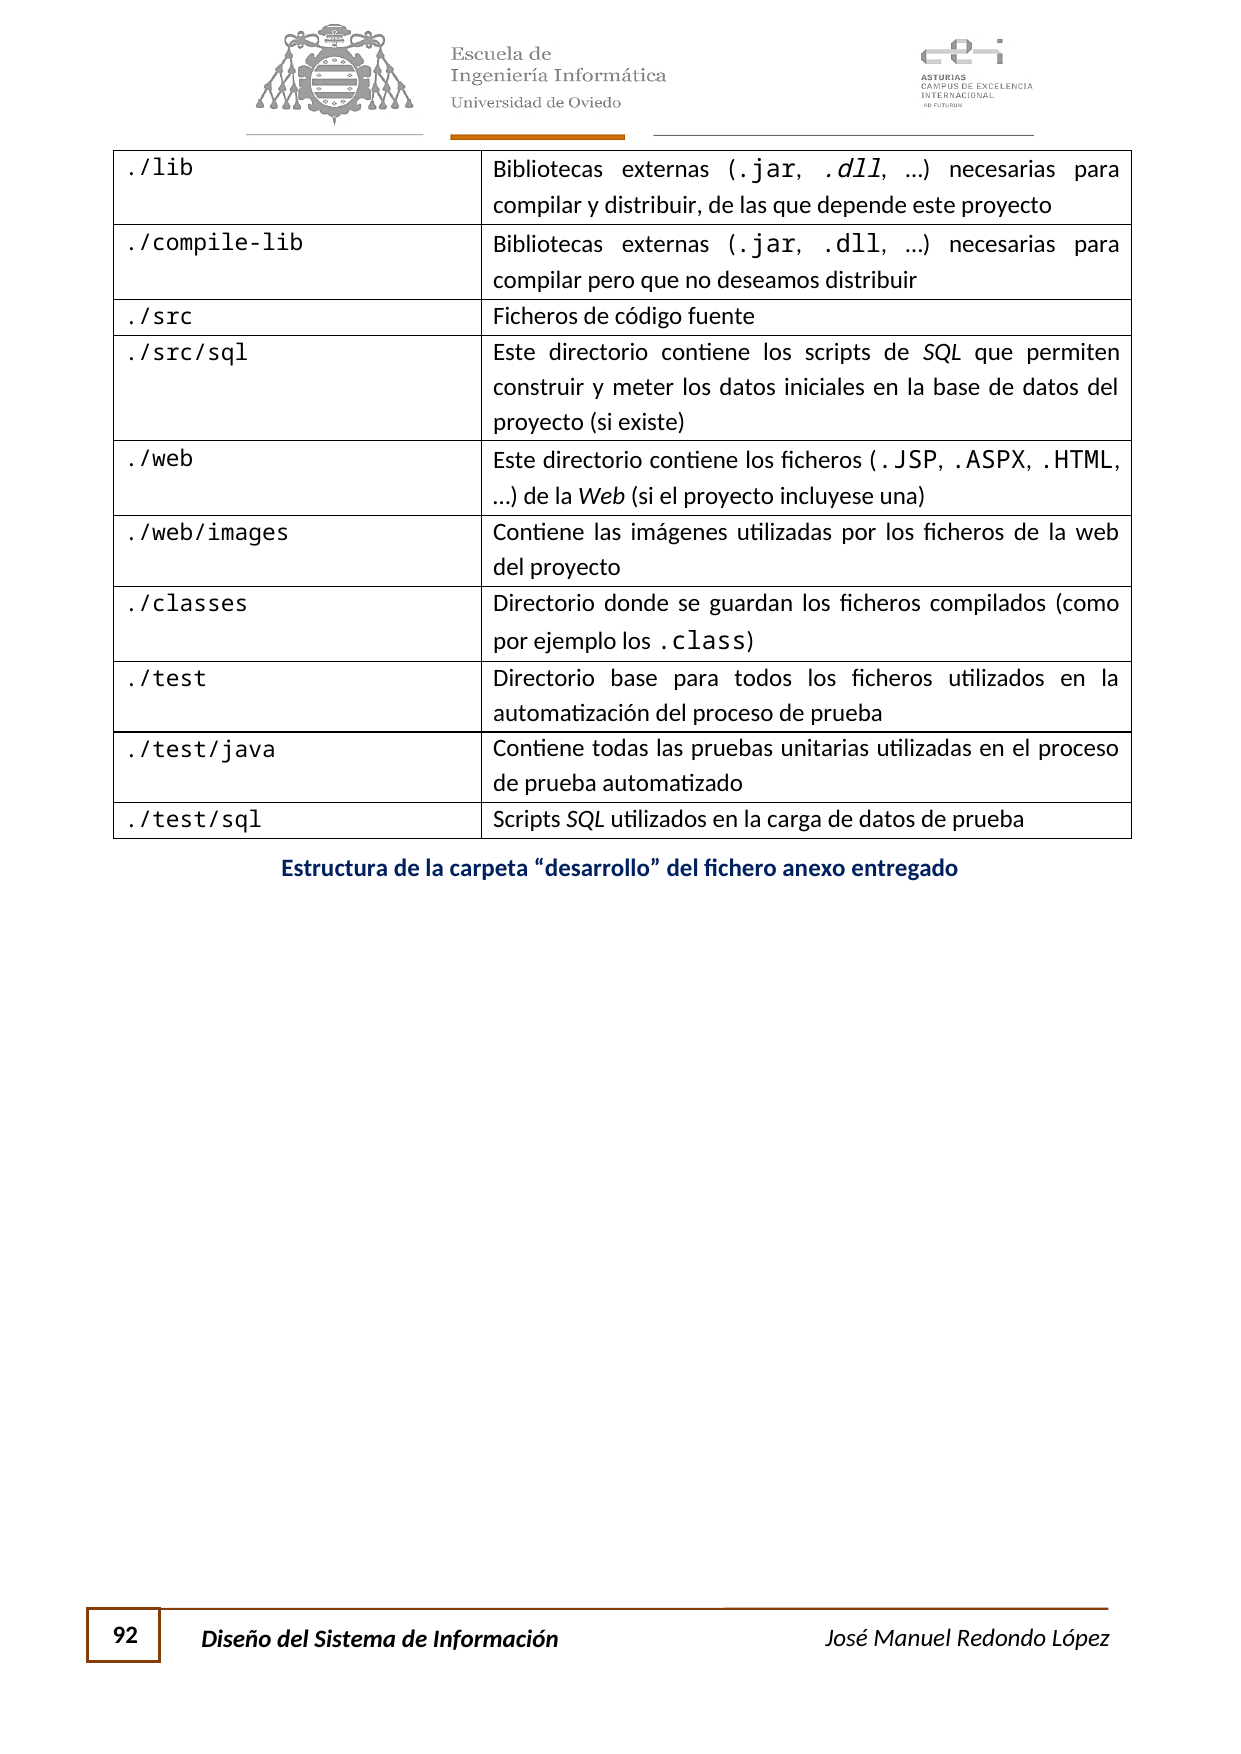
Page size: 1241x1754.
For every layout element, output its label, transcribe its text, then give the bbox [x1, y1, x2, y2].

table_cell ./web/images [114, 516, 481, 586]
table_cell ./web [114, 441, 481, 515]
table_cell Directorio base para todos los ficheros utilizados en la automatización del proceso de prueba [482, 662, 1131, 731]
table_cell ./test/sql [114, 803, 481, 838]
table_cell ./lib [114, 151, 481, 224]
table_cell ./test/java [114, 733, 481, 802]
table_cell Contiene todas las pruebas unitarias utilizadas en el proceso de prueba automatizado [482, 733, 1131, 802]
table_cell Contiene las imágenes utilizadas por los ficheros de la web del proyecto [482, 516, 1131, 586]
table_cell Bibliotecas externas (.jar, .dll, …) necesarias para compilar y distribuir, de las que depende este proyecto [482, 151, 1131, 224]
picture [181, 14, 1099, 150]
text Estructura de la carpeta “desarrollo” del fichero anexo entregado [112, 852, 1128, 882]
table_cell Directorio donde se guardan los ficheros compilados (como por ejemplo los .class) [482, 587, 1131, 661]
table_cell Scripts SQL utilizados en la carga de datos de prueba [482, 803, 1131, 838]
table_cell Ficheros de código fuente [482, 300, 1131, 334]
table_cell ./classes [114, 587, 481, 661]
table_cell ./src/sql [114, 336, 481, 440]
table_cell ./test [114, 662, 481, 731]
table_cell Bibliotecas externas (.jar, .dll, …) necesarias para compilar pero que no deseamos distribuir [482, 225, 1131, 299]
table_cell ./compile-lib [114, 225, 481, 299]
table_cell ./src [114, 300, 481, 334]
table_cell Este directorio contiene los scripts de SQL que permiten construir y meter los datos iniciales en la base de datos del proyecto (si existe) [482, 336, 1131, 440]
table_cell Este directorio contiene los ficheros (.JSP, .ASPX, .HTML, …) de la Web (si el proyecto incluyese una) [482, 441, 1131, 515]
